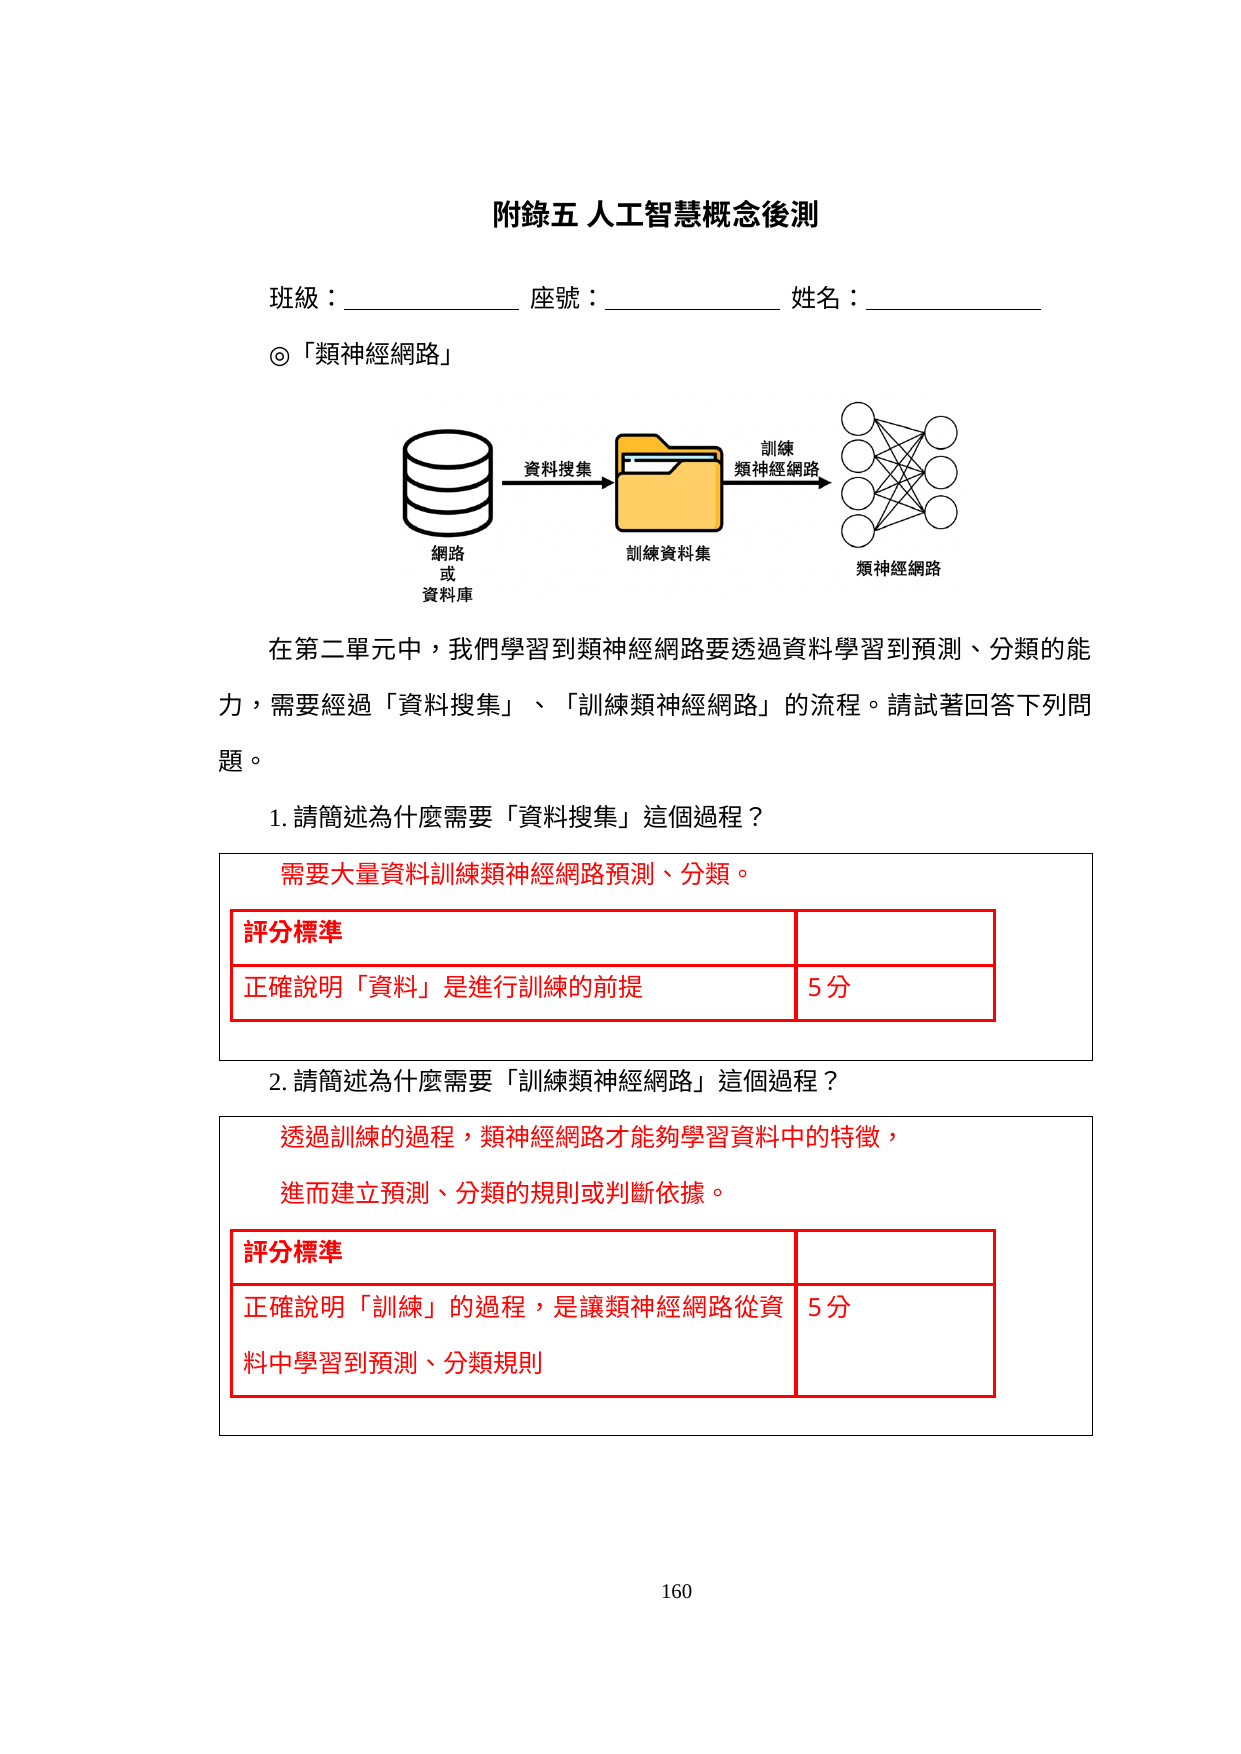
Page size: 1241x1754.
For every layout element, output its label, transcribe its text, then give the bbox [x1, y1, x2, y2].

text ◎「類神經網路」 [218, 334, 1092, 371]
text 1. 請簡述為什麼需要「資料搜集」這個過程？ [218, 797, 1092, 834]
title 附錄五 人工智慧概念後測 [218, 176, 1092, 251]
text 2. 請簡述為什麼需要「訓練類神經網路」這個過程？ [218, 1061, 1092, 1098]
table_header 需要大量資料訓練類神經網路預測、分類。 [220, 854, 1092, 1059]
table_header 透過訓練的過程，類神經網路才能夠學習資料中的特徵， 進而建立預測、分類的規則或判斷依據。 [220, 1117, 1092, 1435]
text 在第二單元中，我們學習到類神經網路要透過資料學習到預測、分類的能力，需要經過「資料搜集」、「訓練類神經網路」的流程。請試著回答下列問題。 [218, 629, 1092, 779]
picture [392, 389, 969, 606]
text 班級：＿＿＿＿＿＿＿ 座號：＿＿＿＿＿＿＿ 姓名：＿＿＿＿＿＿＿ [218, 278, 1092, 316]
